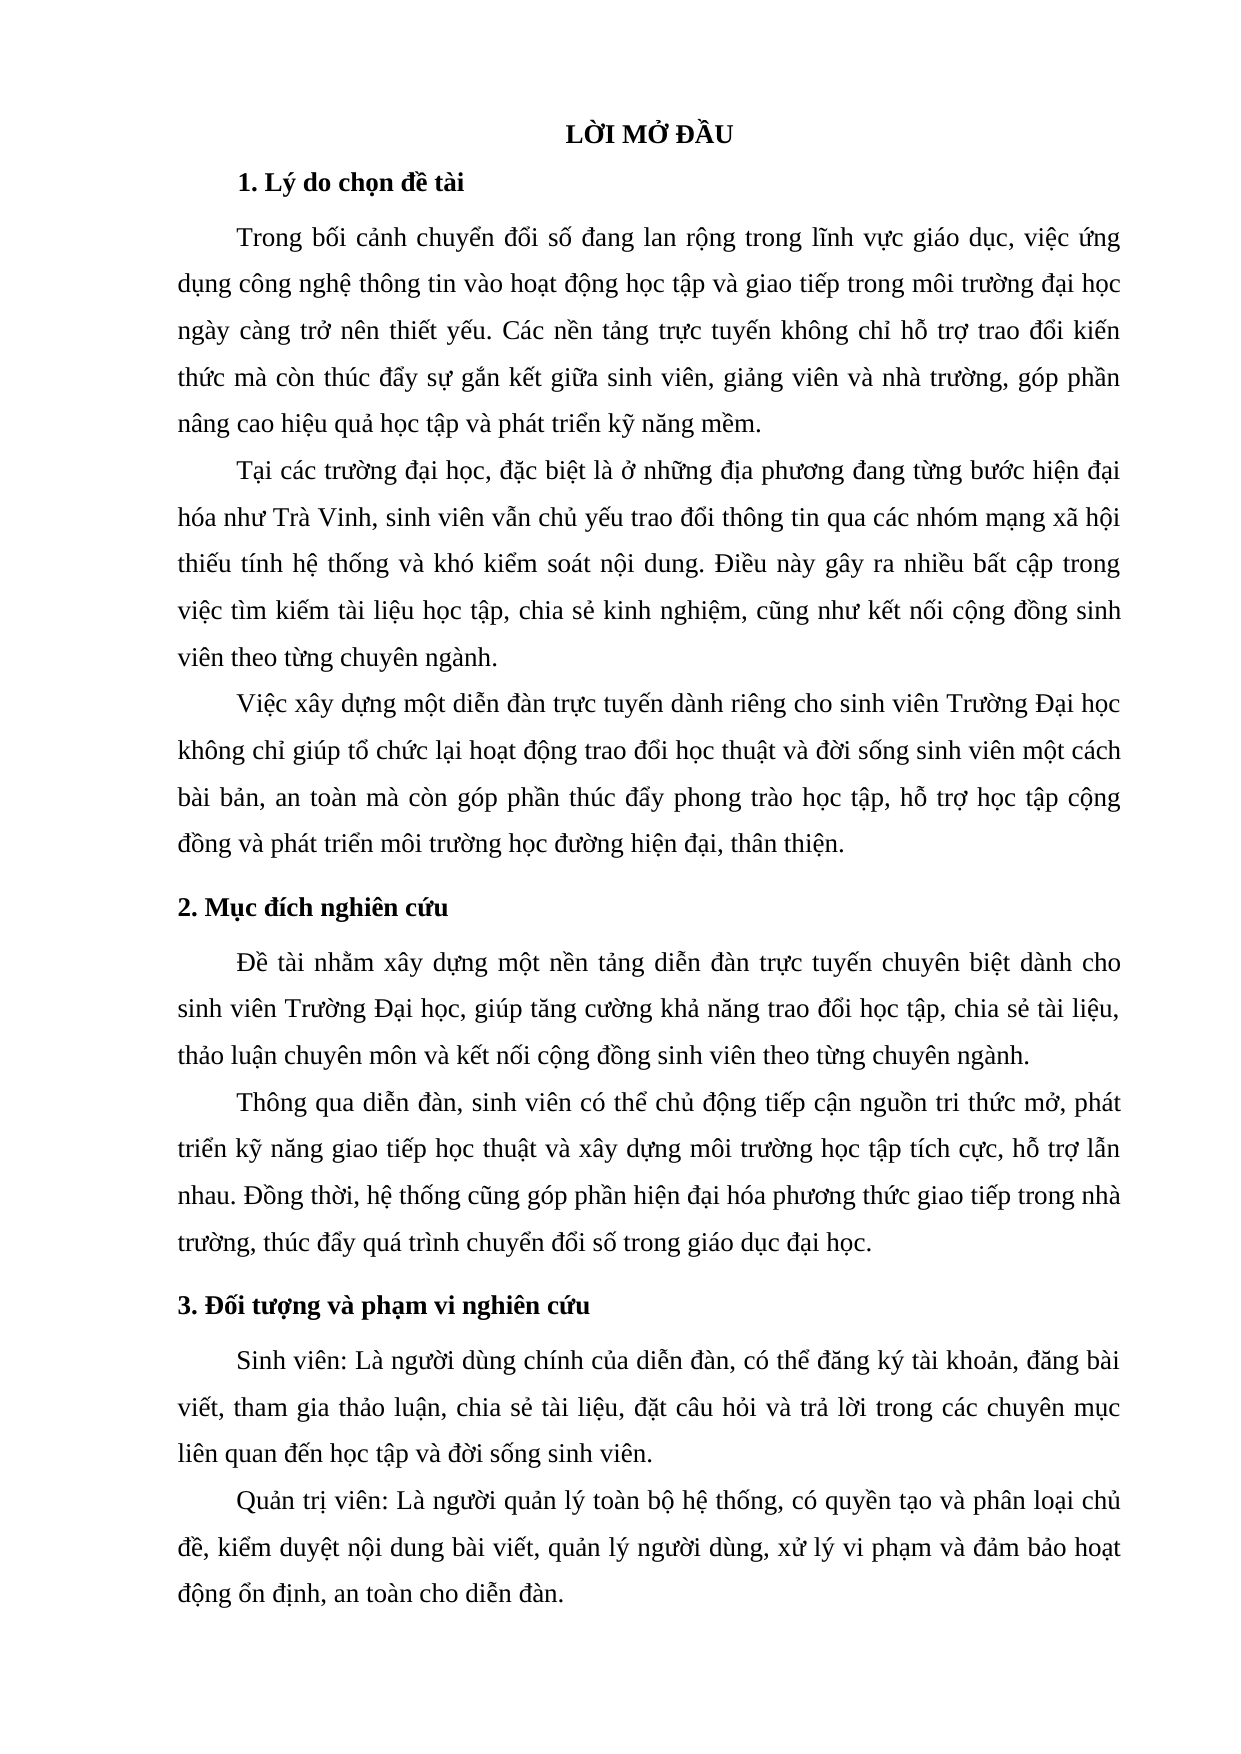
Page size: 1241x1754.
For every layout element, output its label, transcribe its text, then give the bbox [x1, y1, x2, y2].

text Việc xây dựng một diễn đàn trực tuyến dành riêng cho sinh viên Trường Đại học không chỉ giúp tổ chức lại hoạt động trao đổi học thuật và đời sống sinh viên một cách bài bản, an toàn mà còn góp phần thúc đẩy phong trào học tập, hỗ trợ học tập cộng đồng và phát triển môi trường học đường hiện đại, thân thiện. [177, 688, 1122, 859]
text Đề tài nhằm xây dựng một nền tảng diễn đàn trực tuyến chuyên biệt dành cho sinh viên Trường Đại học, giúp tăng cường khả năng trao đổi học tập, chia sẻ tài liệu, thảo luận chuyên môn và kết nối cộng đồng sinh viên theo từng chuyên ngành. [177, 946, 1122, 1070]
text Sinh viên: Là người dùng chính của diễn đàn, có thể đăng ký tài khoản, đăng bài viết, tham gia thảo luận, chia sẻ tài liệu, đặt câu hỏi và trả lời trong các chuyên mục liên quan đến học tập và đời sống sinh viên. [177, 1344, 1122, 1469]
subtitle LỜI MỞ ĐẦU [177, 118, 1122, 149]
subtitle 1. Lý do chọn đề tài [237, 166, 1122, 197]
subtitle 3. Đối tượng và phạm vi nghiên cứu [177, 1289, 1122, 1320]
subtitle 2. Mục đích nghiên cứu [177, 891, 1122, 922]
text Tại các trường đại học, đặc biệt là ở những địa phương đang từng bước hiện đại hóa như Trà Vinh, sinh viên vẫn chủ yếu trao đổi thông tin qua các nhóm mạng xã hội thiếu tính hệ thống và khó kiểm soát nội dung. Điều này gây ra nhiều bất cập trong việc tìm kiếm tài liệu học tập, chia sẻ kinh nghiệm, cũng như kết nối cộng đồng sinh viên theo từng chuyên ngành. [177, 454, 1122, 672]
text Thông qua diễn đàn, sinh viên có thể chủ động tiếp cận nguồn tri thức mở, phát triển kỹ năng giao tiếp học thuật và xây dựng môi trường học tập tích cực, hỗ trợ lẫn nhau. Đồng thời, hệ thống cũng góp phần hiện đại hóa phương thức giao tiếp trong nhà trường, thúc đẩy quá trình chuyển đổi số trong giáo dục đại học. [177, 1086, 1122, 1257]
text Quản trị viên: Là người quản lý toàn bộ hệ thống, có quyền tạo và phân loại chủ đề, kiểm duyệt nội dung bài viết, quản lý người dùng, xử lý vi phạm và đảm bảo hoạt động ổn định, an toàn cho diễn đàn. [177, 1484, 1122, 1609]
text Trong bối cảnh chuyển đổi số đang lan rộng trong lĩnh vực giáo dục, việc ứng dụng công nghệ thông tin vào hoạt động học tập và giao tiếp trong môi trường đại học ngày càng trở nên thiết yếu. Các nền tảng trực tuyến không chỉ hỗ trợ trao đổi kiến thức mà còn thúc đẩy sự gắn kết giữa sinh viên, giảng viên và nhà trường, góp phần nâng cao hiệu quả học tập và phát triển kỹ năng mềm. [177, 221, 1122, 439]
